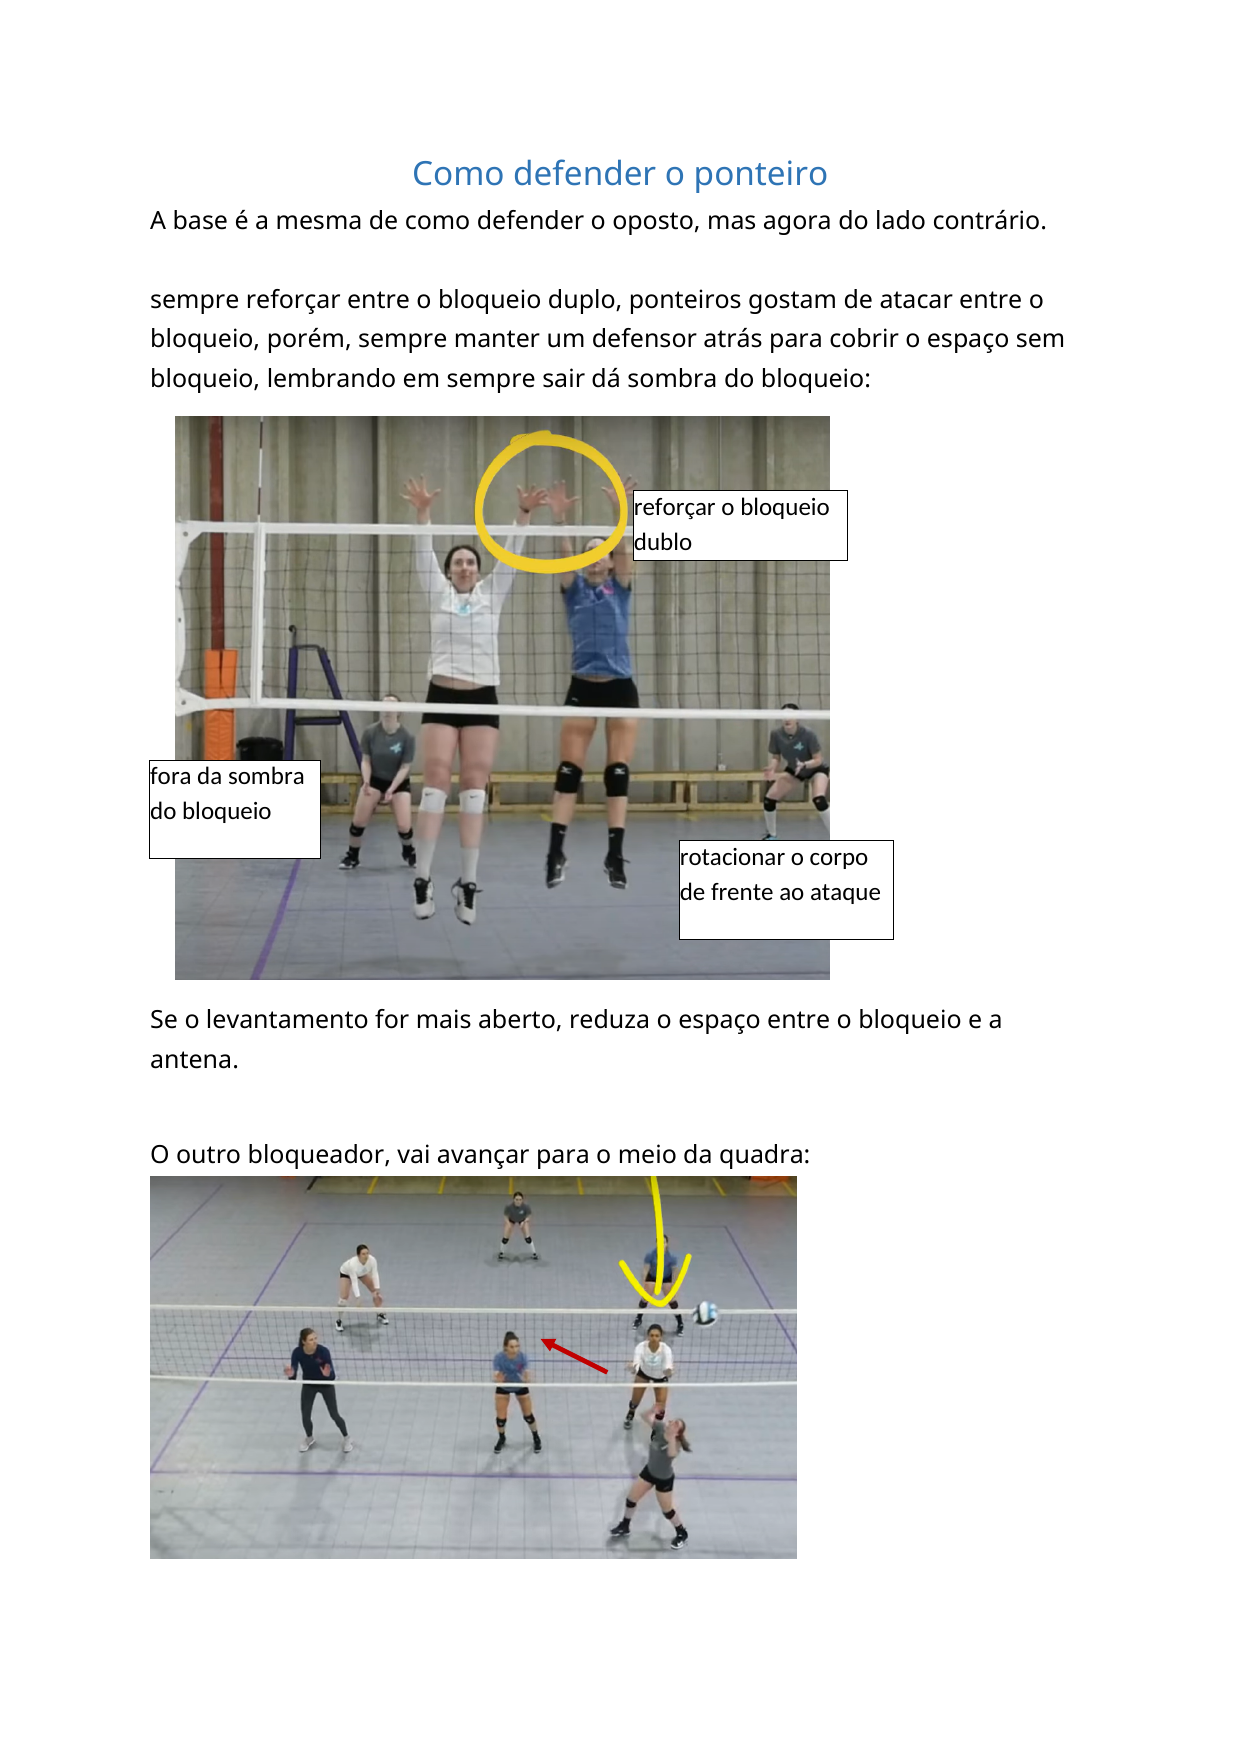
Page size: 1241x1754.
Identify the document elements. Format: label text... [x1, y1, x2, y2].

text O outro bloqueador, vai avançar para o meio da quadra: [150, 1137, 1090, 1171]
text Se o levantamento for mais aberto, reduza o espaço entre o bloqueio e a antena. [150, 1002, 1090, 1076]
subtitle Como defender o ponteiro [150, 150, 1090, 195]
text A base é a mesma de como defender o oposto, mas agora do lado contrário. sempre reforçar entre o bloqueio duplo, ponteiros gostam de atacar entre o bloqueio, porém, sempre manter um defensor atrás para cobrir o espaço sem bloqueio, lembrando em sempre sair dá sombra do bloqueio: [150, 203, 1090, 394]
